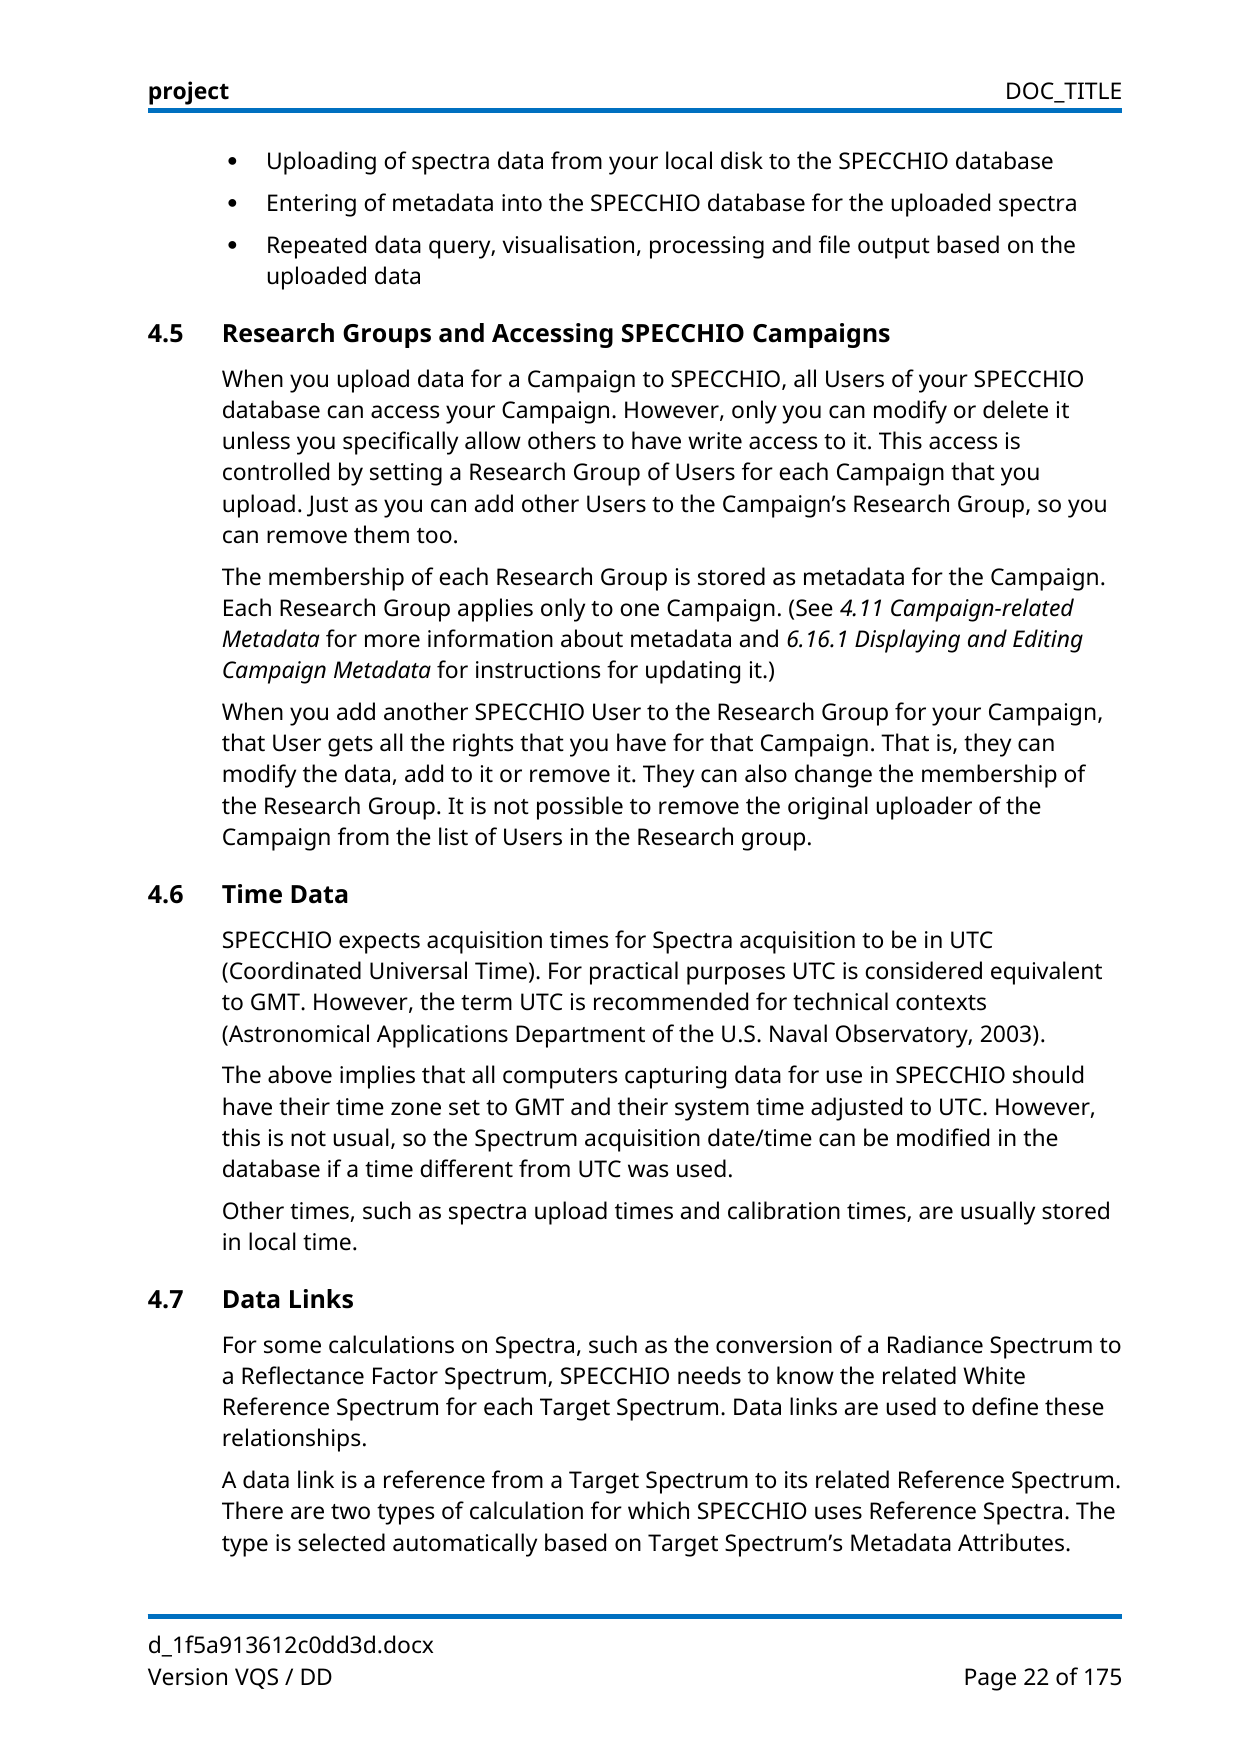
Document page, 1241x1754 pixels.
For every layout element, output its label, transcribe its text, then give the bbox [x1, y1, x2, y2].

text Uploading of spectra data from your local disk to the SPECCHIO database [228, 145, 1122, 176]
text Other times, such as spectra upload times and calibration times, are usually stored in local time. [222, 1194, 1122, 1257]
text Repeated data query, visualisation, processing and file output based on the uploaded data [228, 228, 1122, 291]
subtitle Time Data [148, 877, 1122, 911]
text The above implies that all computers capturing data for use in SPECCHIO should have their time zone set to GMT and their system time adjusted to UTC. However, this is not usual, so the Spectrum acquisition date/time can be modified in the database if a time different from UTC was used. [222, 1059, 1122, 1184]
subtitle Data Links [148, 1282, 1122, 1316]
text SPECCHIO expects acquisition times for Spectra acquisition to be in UTC (Coordinated Universal Time). For practical purposes UTC is considered equivalent to GMT. However, the term UTC is recommended for technical contexts . [222, 924, 1122, 1049]
subtitle Research Groups and Accessing SPECCHIO Campaigns [148, 316, 1122, 350]
text When you upload data for a Campaign to SPECCHIO, all Users of your SPECCHIO database can access your Campaign. However, only you can modify or delete it unless you specifically allow others to have write access to it. This access is controlled by setting a Research Group of Users for each Campaign that you upload. Just as you can add other Users to the Campaign’s Research Group, so you can remove them too. [222, 363, 1122, 550]
text For some calculations on Spectra, such as the conversion of a Radiance Spectrum to a Reflectance Factor Spectrum, SPECCHIO needs to know the related White Reference Spectrum for each Target Spectrum. Data links are used to define these relationships. [222, 1329, 1122, 1454]
text Entering of metadata into the SPECCHIO database for the uploaded spectra [228, 187, 1122, 218]
text A data link is a reference from a Target Spectrum to its related Reference Spectrum. There are two types of calculation for which SPECCHIO uses Reference Spectra. The type is selected automatically based on Target Spectrum’s Metadata Attributes. [222, 1464, 1122, 1558]
text When you add another SPECCHIO User to the Research Group for your Campaign, that User gets all the rights that you have for that Campaign. That is, they can modify the data, add to it or remove it. They can also change the membership of the Research Group. It is not possible to remove the original uploader of the Campaign from the list of Users in the Research group. [222, 696, 1122, 852]
